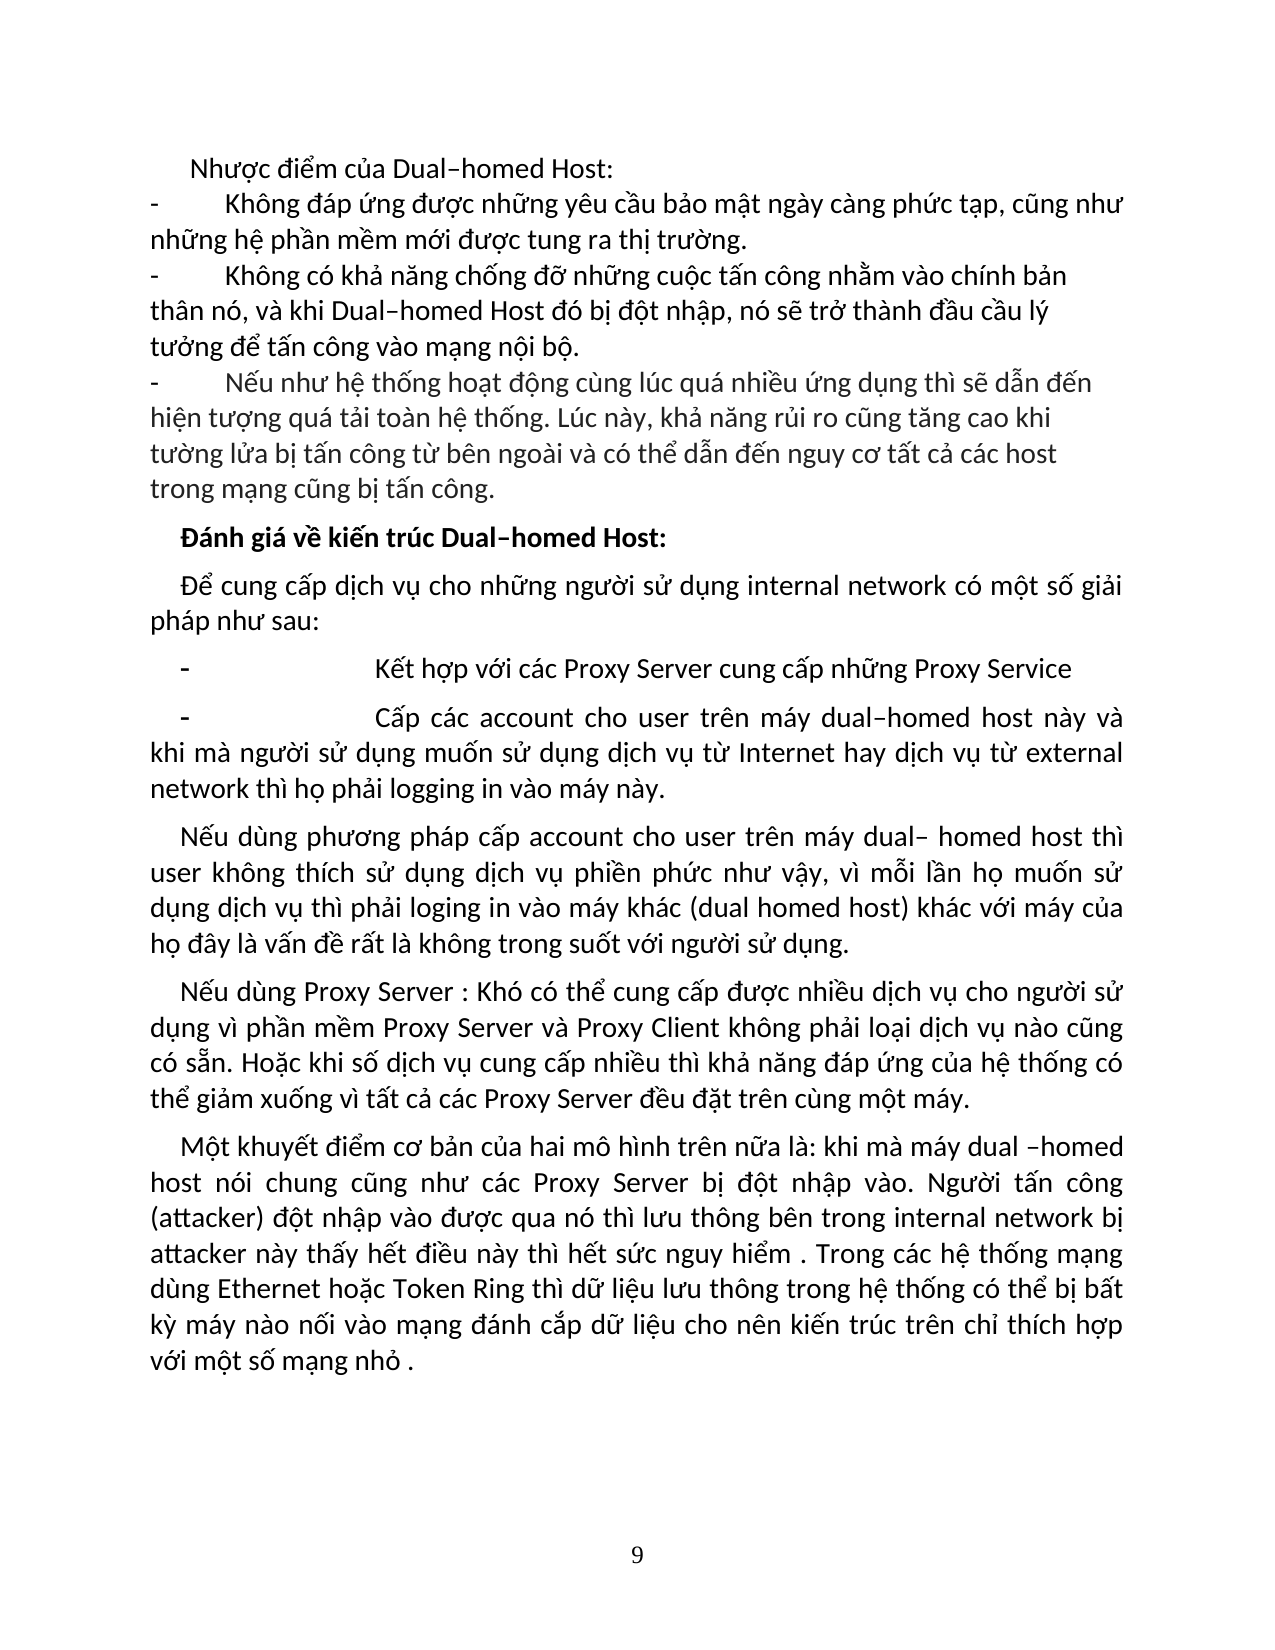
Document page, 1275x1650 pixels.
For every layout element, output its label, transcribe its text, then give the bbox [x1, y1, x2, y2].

list Không đáp ứng được những yêu cầu bảo mật ngày càng phức tạp, cũng như những hệ phần mềm mới được tung ra thị trường. [150, 186, 1125, 257]
text Một khuyết điểm cơ bản của hai mô hình trên nữa là: khi mà máy dual –homed host nói chung cũng như các Proxy Server bị đột nhập vào. Người tấn công (attacker) đột nhập vào được qua nó thì lưu thông bên trong internal network bị attacker này thấy hết điều này thì hết sức nguy hiểm . Trong các hệ thống mạng dùng Ethernet hoặc Token Ring thì dữ liệu lưu thông trong hệ thống có thể bị bất kỳ máy nào nối vào mạng đánh cắp dữ liệu cho nên kiến trúc trên chỉ thích hợp với một số mạng nhỏ . [150, 1128, 1125, 1377]
list Cấp các account cho user trên máy dual–homed host này và khi mà người sử dụng muốn sử dụng dịch vụ từ Internet hay dịch vụ từ external network thì họ phải logging in vào máy này. [150, 699, 1125, 806]
list Nếu như hệ thống hoạt động cùng lúc quá nhiều ứng dụng thì sẽ dẫn đến hiện tượng quá tải toàn hệ thống. Lúc này, khả năng rủi ro cũng tăng cao khi tường lửa bị tấn công từ bên ngoài và có thể dẫn đến nguy cơ tất cả các host trong mạng cũng bị tấn công. [150, 364, 1125, 506]
list Không có khả năng chống đỡ những cuộc tấn công nhằm vào chính bản thân nó, và khi Dual–homed Host đó bị đột nhập, nó sẽ trở thành đầu cầu lý tưởng để tấn công vào mạng nội bộ. [150, 257, 1125, 364]
text Nếu dùng phương pháp cấp account cho user trên máy dual– homed host thì user không thích sử dụng dịch vụ phiền phức như vậy, vì mỗi lần họ muốn sử dụng dịch vụ thì phải loging in vào máy khác (dual homed host) khác với máy của họ đây là vấn đề rất là không trong suốt với người sử dụng. [150, 818, 1125, 961]
text Nếu dùng Proxy Server : Khó có thể cung cấp được nhiều dịch vụ cho người sử dụng vì phần mềm Proxy Server và Proxy Client không phải loại dịch vụ nào cũng có sẵn. Hoặc khi số dịch vụ cung cấp nhiều thì khả năng đáp ứng của hệ thống có thể giảm xuống vì tất cả các Proxy Server đều đặt trên cùng một máy. [150, 973, 1125, 1116]
text Nhược điểm của Dual–homed Host: [150, 150, 1125, 186]
text Để cung cấp dịch vụ cho những người sử dụng internal network có một số giải pháp như sau: [150, 567, 1125, 638]
text Đánh giá về kiến trúc Dual–homed Host: [150, 519, 1125, 554]
list Kết hợp với các Proxy Server cung cấp những Proxy Service [150, 651, 1125, 686]
